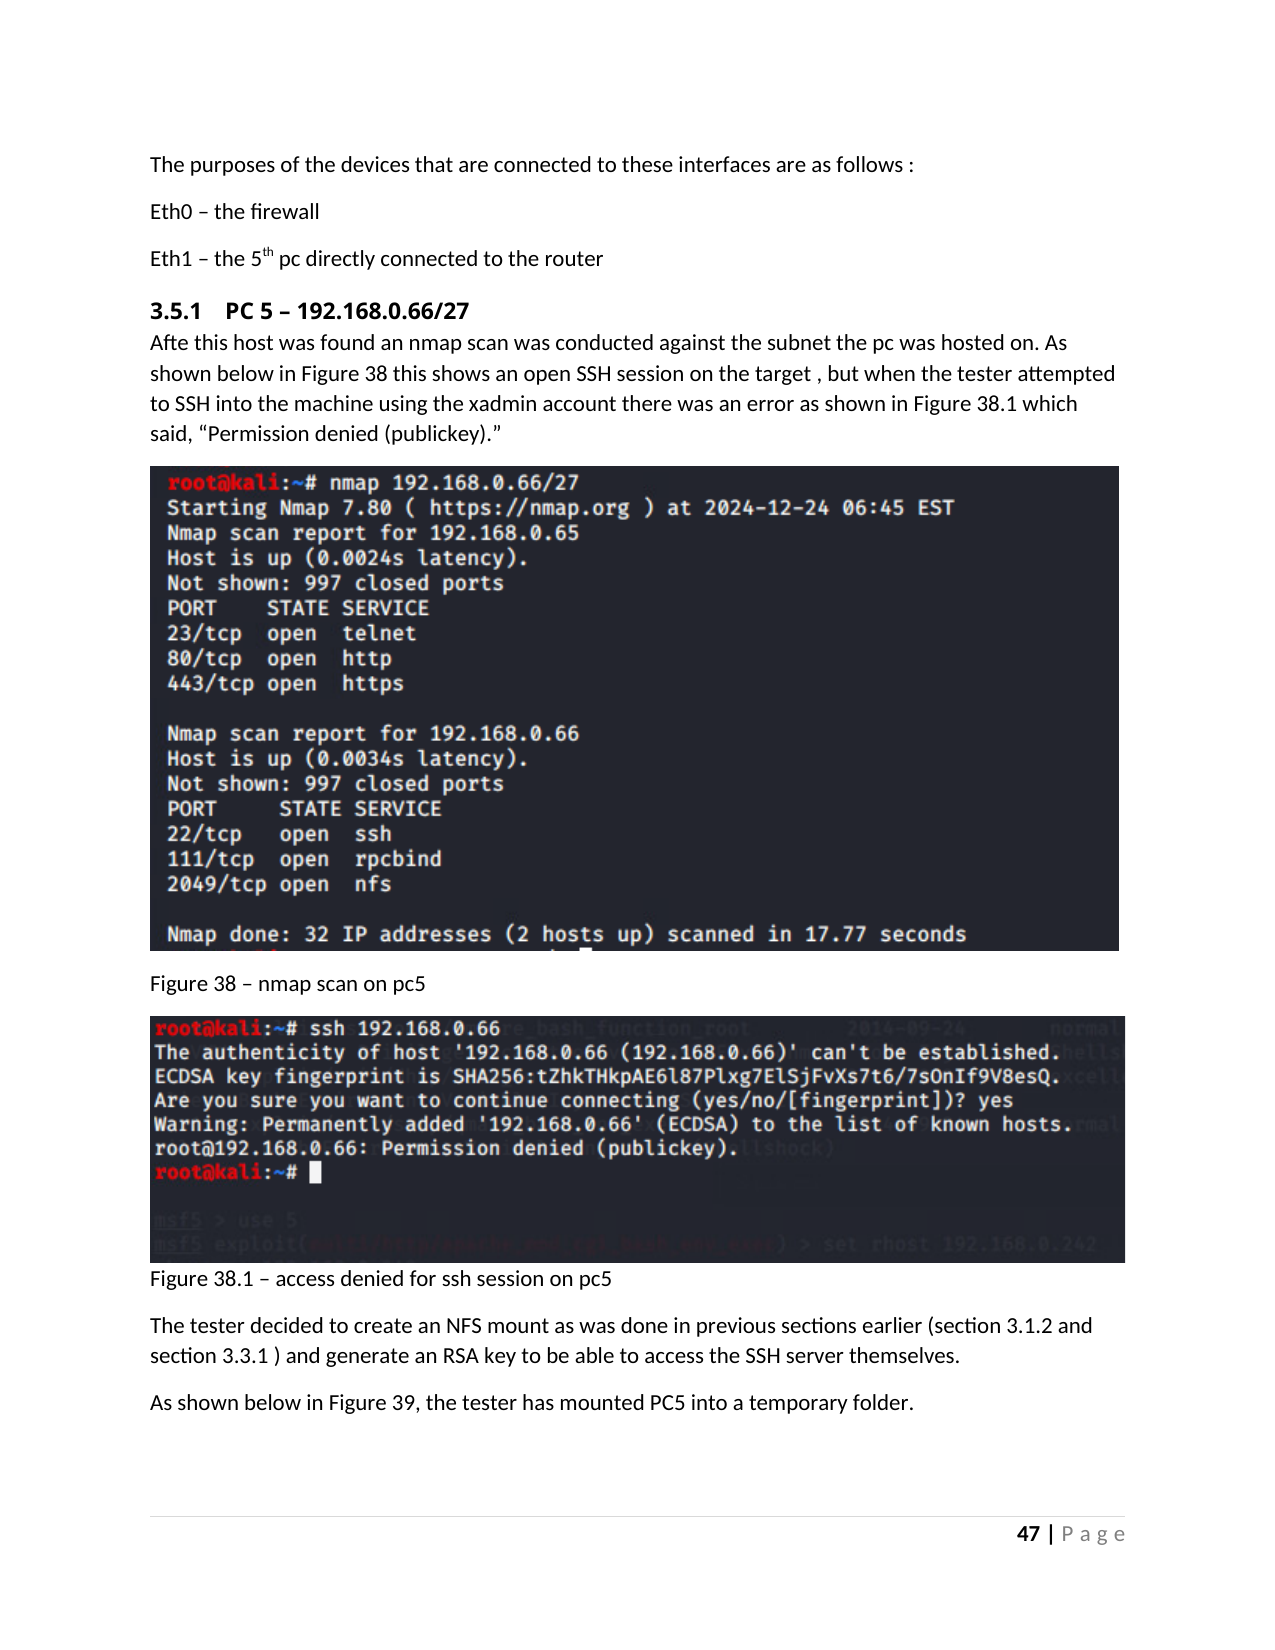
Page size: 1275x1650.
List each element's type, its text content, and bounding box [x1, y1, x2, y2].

text Eth1 – the 5th pc directly connected to the router [150, 244, 1125, 272]
text As shown below in Figure 39, the tester has mounted PC5 into a temporary folder. [150, 1388, 1125, 1416]
text The purposes of the devices that are connected to these interfaces are as follows : [150, 150, 1125, 178]
subtitle PC 5 – 192.168.0.66/27 [150, 295, 1125, 326]
text Afte this host was found an nmap scan was conducted against the subnet the pc was hosted on. As shown below in Figure 38 this shows an open SSH session on the target , but when the tester attempted to SSH into the machine using the xadmin account there was an error as shown in Figure 38.1 which said, “Permission denied (publickey).” [150, 328, 1125, 447]
text The tester decided to create an NFS mount as was done in previous sections earlier (section 3.1.2 and section 3.3.1 ) and generate an RSA key to be able to access the SSH server themselves. [150, 1311, 1125, 1369]
picture [150, 466, 1119, 951]
text Eth0 – the firewall [150, 197, 1125, 225]
text Figure 38.1 – access denied for ssh session on pc5 [150, 1263, 1125, 1292]
text Figure 38 – nmap scan on pc5 [150, 969, 1125, 997]
picture [150, 1016, 1125, 1263]
